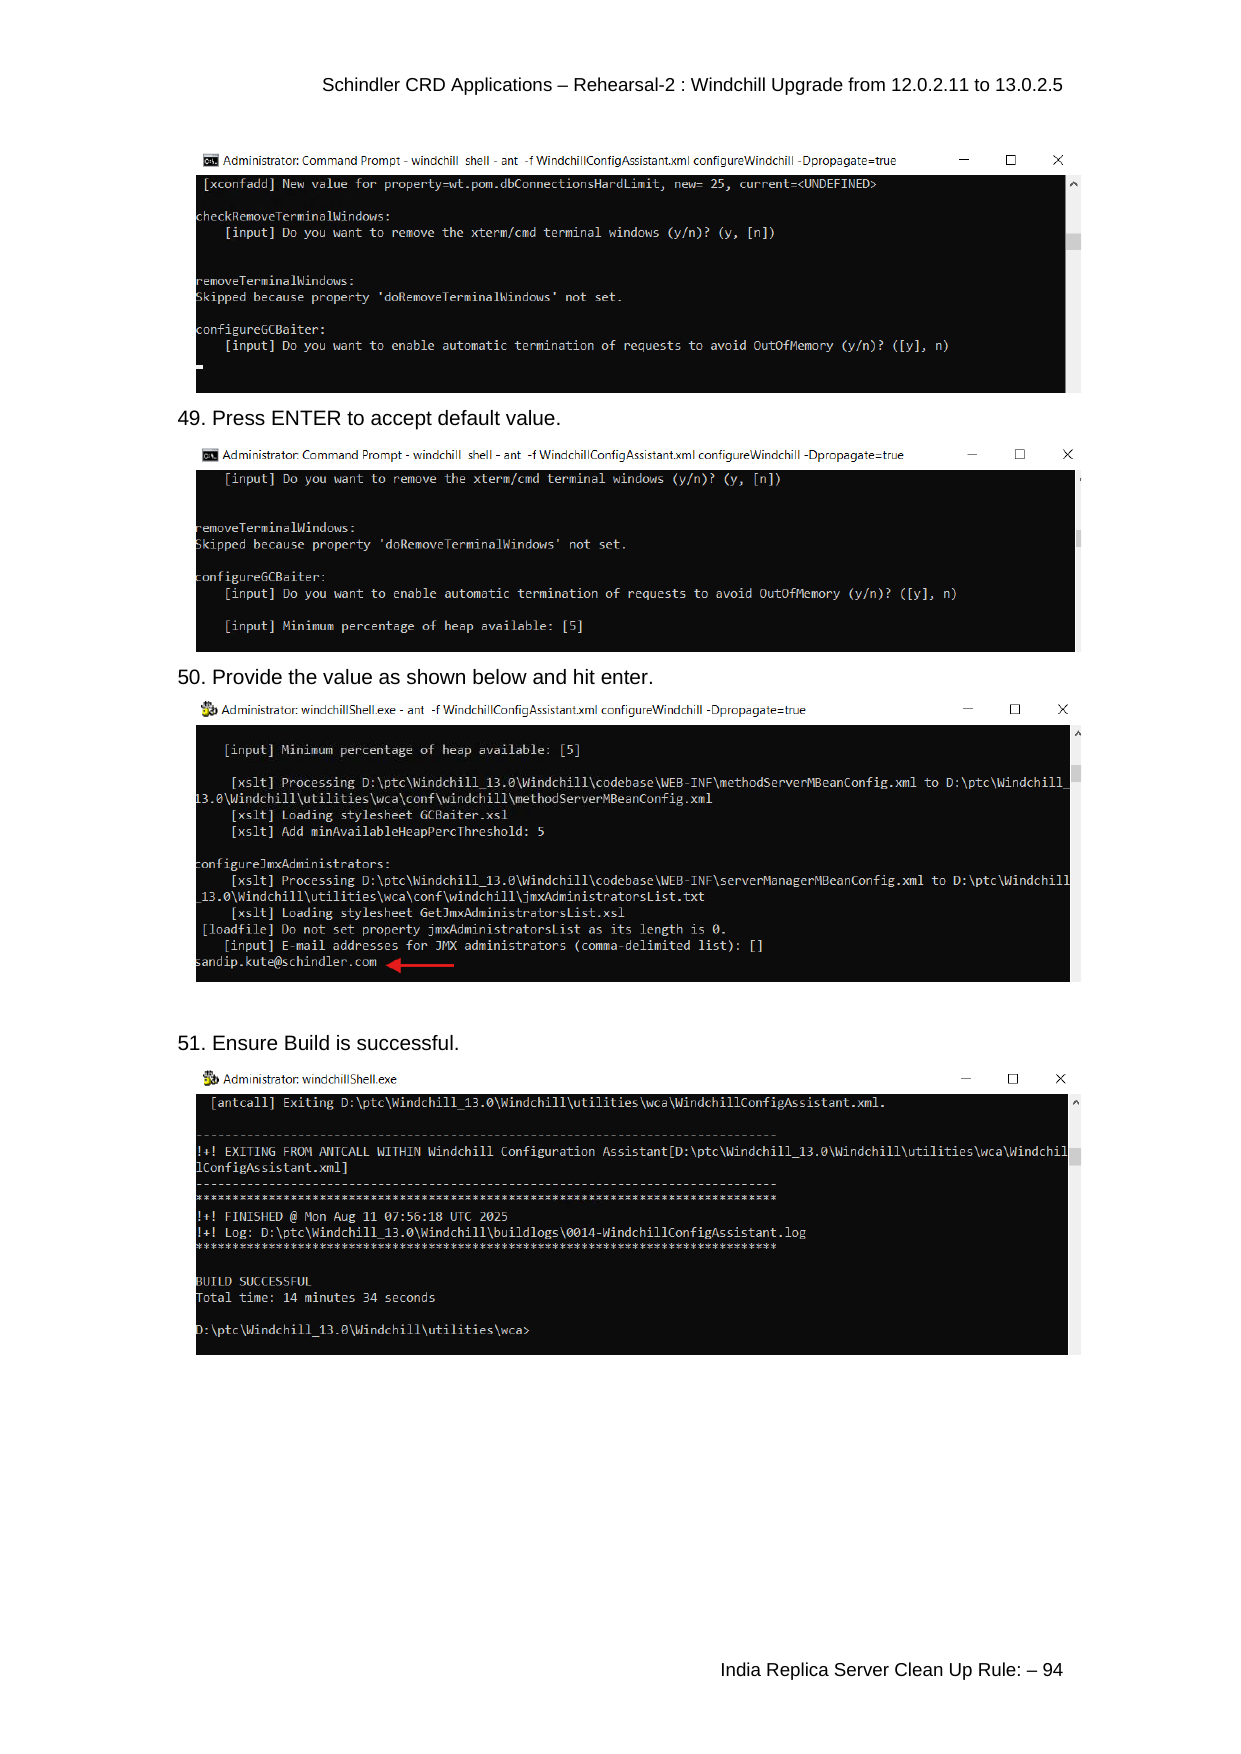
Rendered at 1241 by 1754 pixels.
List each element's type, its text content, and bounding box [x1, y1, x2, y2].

text 51. Ensure Build is successful. [177, 1030, 1063, 1054]
picture [196, 150, 1082, 393]
picture [196, 442, 1082, 652]
picture [196, 701, 1082, 982]
picture [196, 1066, 1082, 1355]
text 50. Provide the value as shown below and hit enter. [177, 664, 1063, 688]
text 49. Press ENTER to accept default value. [177, 406, 1063, 429]
